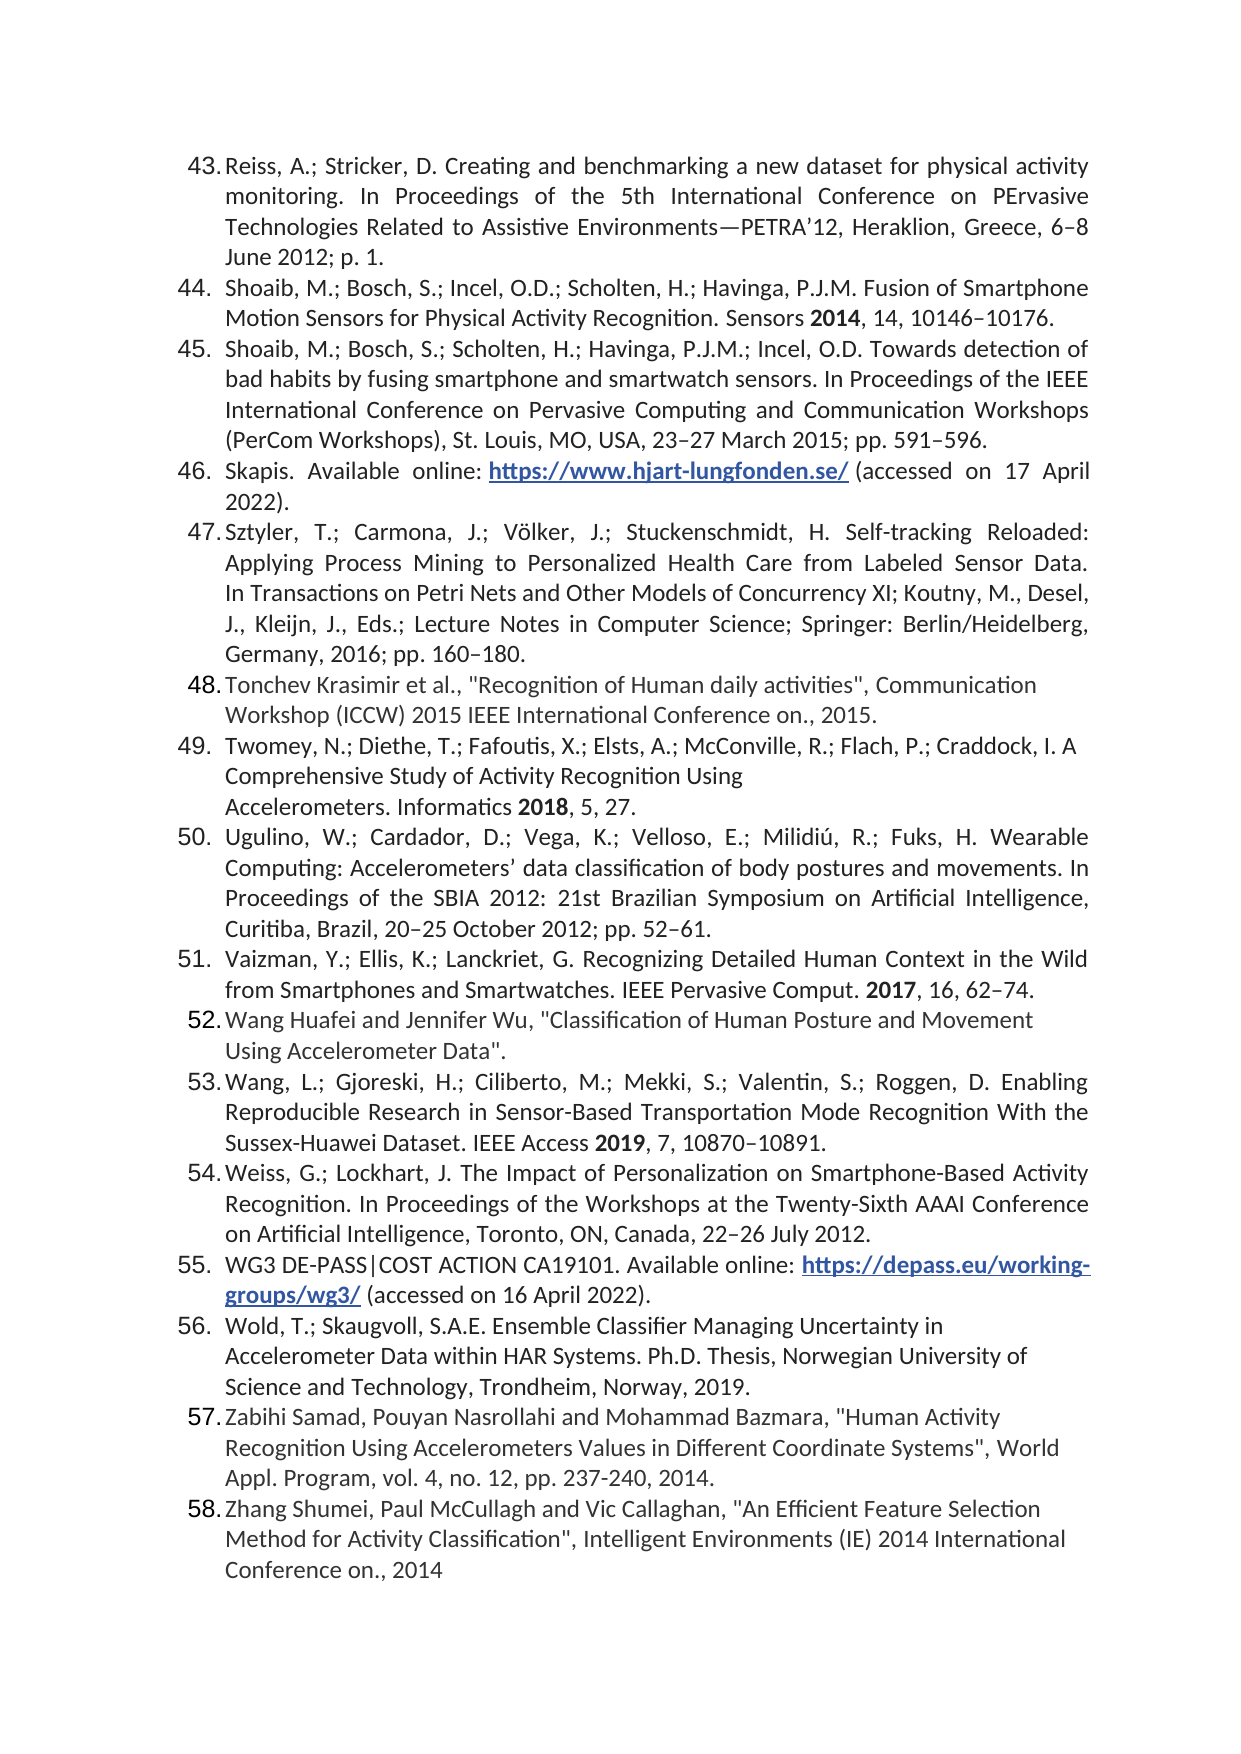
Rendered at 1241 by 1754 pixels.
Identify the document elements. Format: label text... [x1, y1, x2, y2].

list Ugulino, W.; Cardador, D.; Vega, K.; Velloso, E.; Milidiú, R.; Fuks, H. Wearable Computing: Accelerometers’ data classification of body postures and movements. In Proceedings of the SBIA 2012: 21st Brazilian Symposium on Artificial Intelligence, Curitiba, Brazil, 20–25 October 2012; pp. 52–61. [177, 821, 1090, 943]
list Vaizman, Y.; Ellis, K.; Lanckriet, G. Recognizing Detailed Human Context in the Wild from Smartphones and Smartwatches. IEEE Pervasive Comput. 2017, 16, 62–74. [177, 943, 1090, 1004]
list Twomey, N.; Diethe, T.; Fafoutis, X.; Elsts, A.; McConville, R.; Flach, P.; Craddock, I. A Comprehensive Study of Activity Recognition Using Accelerometers. Informatics 2018, 5, 27. [177, 730, 1090, 821]
list Sztyler, T.; Carmona, J.; Völker, J.; Stuckenschmidt, H. Self-tracking Reloaded: Applying Process Mining to Personalized Health Care from Labeled Sensor Data. In Transactions on Petri Nets and Other Models of Concurrency XI; Koutny, M., Desel, J., Kleijn, J., Eds.; Lecture Notes in Computer Science; Springer: Berlin/Heidelberg, Germany, 2016; pp. 160–180. [187, 516, 1090, 669]
list Shoaib, M.; Bosch, S.; Incel, O.D.; Scholten, H.; Havinga, P.J.M. Fusion of Smartphone Motion Sensors for Physical Activity Recognition. Sensors 2014, 14, 10146–10176. [177, 272, 1090, 333]
list Wold, T.; Skaugvoll, S.A.E. Ensemble Classifier Managing Uncertainty in Accelerometer Data within HAR Systems. Ph.D. Thesis, Norwegian University of Science and Technology, Trondheim, Norway, 2019. [177, 1310, 1090, 1401]
list Shoaib, M.; Bosch, S.; Scholten, H.; Havinga, P.J.M.; Incel, O.D. Towards detection of bad habits by fusing smartphone and smartwatch sensors. In Proceedings of the IEEE International Conference on Pervasive Computing and Communication Workshops (PerCom Workshops), St. Louis, MO, USA, 23–27 March 2015; pp. 591–596. [177, 333, 1090, 455]
list Wang Huafei and Jennifer Wu, "Classification of Human Posture and Movement Using Accelerometer Data". [187, 1004, 1090, 1066]
list Zhang Shumei, Paul McCullagh and Vic Callaghan, "An Efficient Feature Selection Method for Activity Classification", Intelligent Environments (IE) 2014 International Conference on., 2014 [187, 1493, 1090, 1584]
list Wang, L.; Gjoreski, H.; Ciliberto, M.; Mekki, S.; Valentin, S.; Roggen, D. Enabling Reproducible Research in Sensor-Based Transportation Mode Recognition With the Sussex-Huawei Dataset. IEEE Access 2019, 7, 10870–10891. [187, 1066, 1090, 1157]
list Skapis. Available online: https://www.hjart-lungfonden.se/ (accessed on 17 April 2022). [177, 455, 1090, 516]
list Tonchev Krasimir et al., "Recognition of Human daily activities", Communication Workshop (ICCW) 2015 IEEE International Conference on., 2015. [187, 669, 1090, 730]
list Zabihi Samad, Pouyan Nasrollahi and Mohammad Bazmara, "Human Activity Recognition Using Accelerometers Values in Different Coordinate Systems", World Appl. Program, vol. 4, no. 12, pp. 237-240, 2014. [187, 1401, 1090, 1493]
list Reiss, A.; Stricker, D. Creating and benchmarking a new dataset for physical activity monitoring. In Proceedings of the 5th International Conference on PErvasive Technologies Related to Assistive Environments—PETRA’12, Heraklion, Greece, 6–8 June 2012; p. 1. [187, 150, 1090, 272]
list WG3 DE-PASS|COST ACTION CA19101. Available online: https://depass.eu/working-groups/wg3/ (accessed on 16 April 2022). [177, 1249, 1090, 1310]
list Weiss, G.; Lockhart, J. The Impact of Personalization on Smartphone-Based Activity Recognition. In Proceedings of the Workshops at the Twenty-Sixth AAAI Conference on Artificial Intelligence, Toronto, ON, Canada, 22–26 July 2012. [187, 1157, 1090, 1249]
